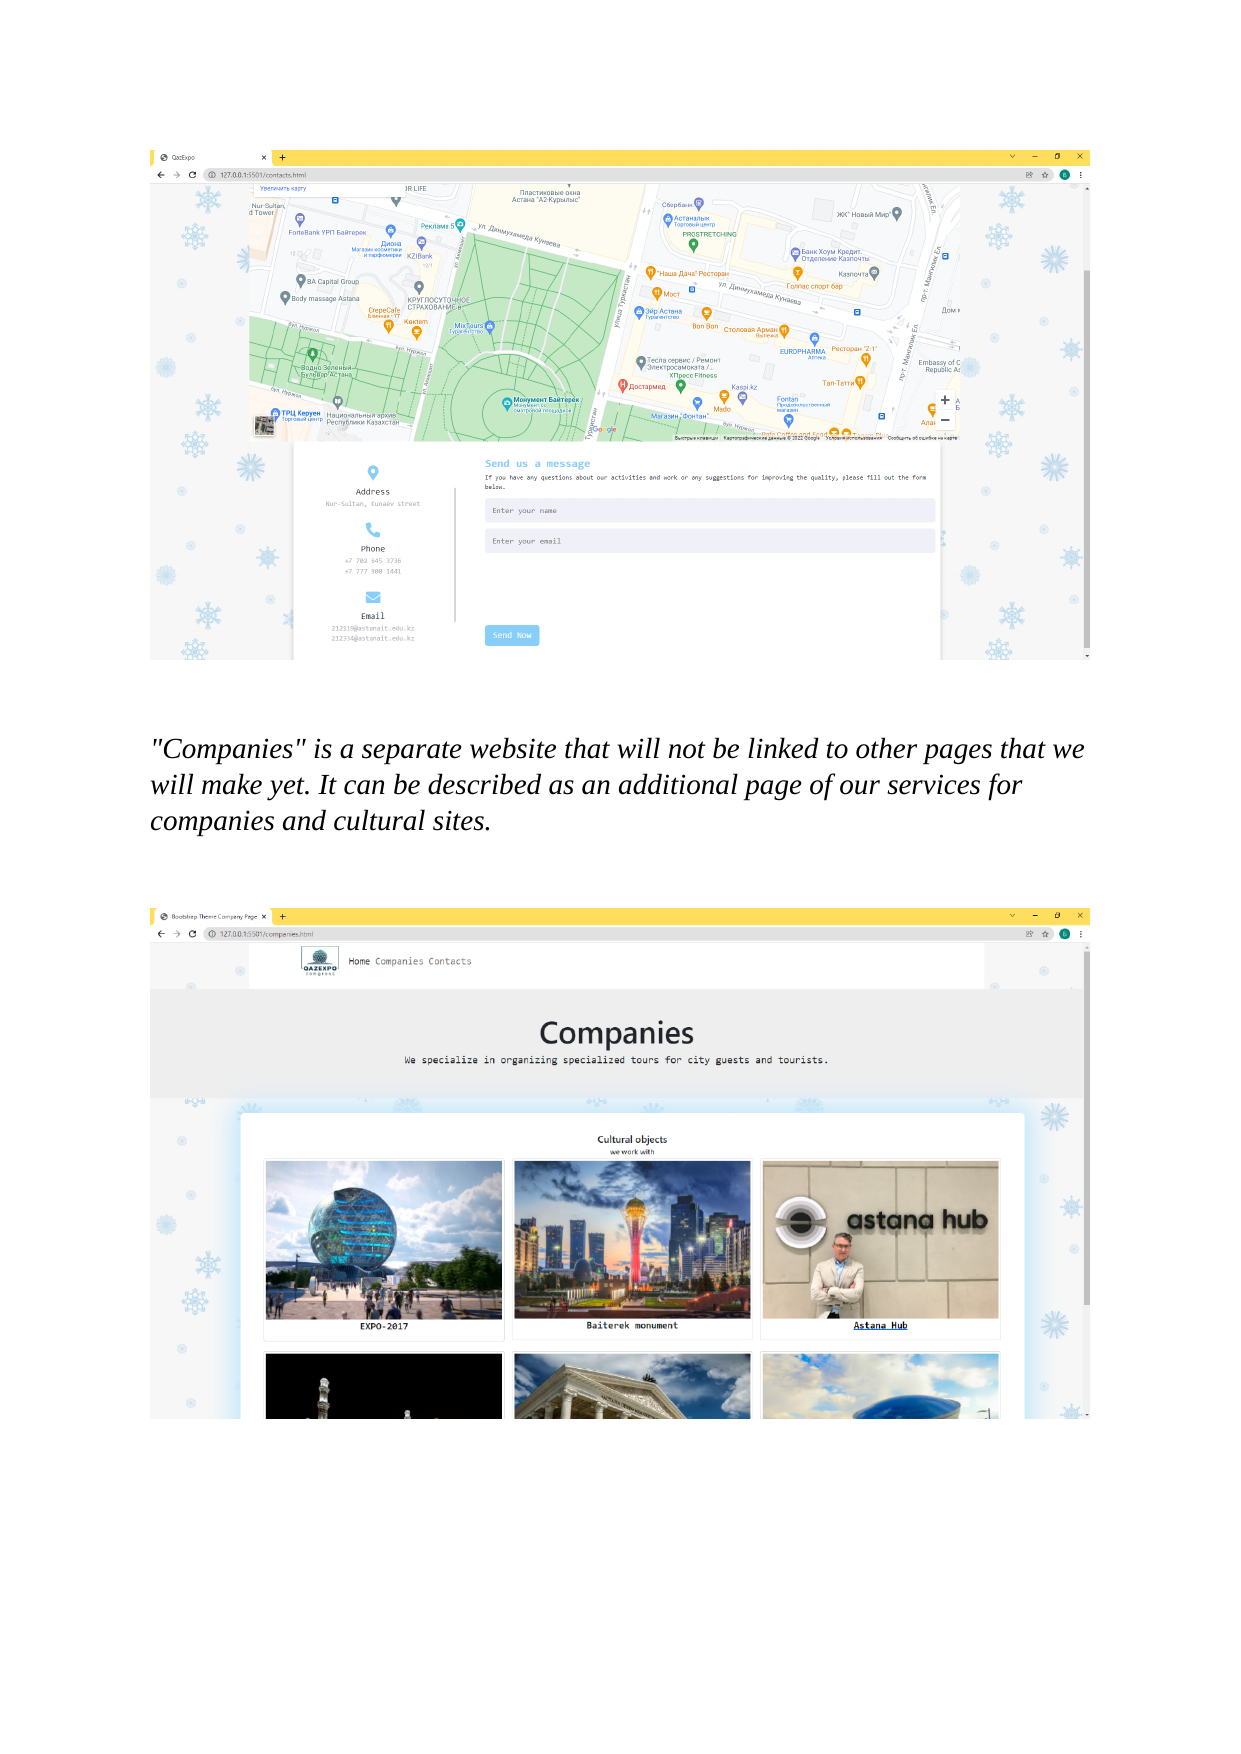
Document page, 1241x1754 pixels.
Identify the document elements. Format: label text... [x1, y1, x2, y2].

text "Companies" is a separate website that will not be linked to other pages that we will make yet. It can be described as an additional page of our services for companies and cultural sites. [150, 731, 1090, 837]
picture [150, 908, 1091, 1419]
picture [150, 150, 1091, 660]
